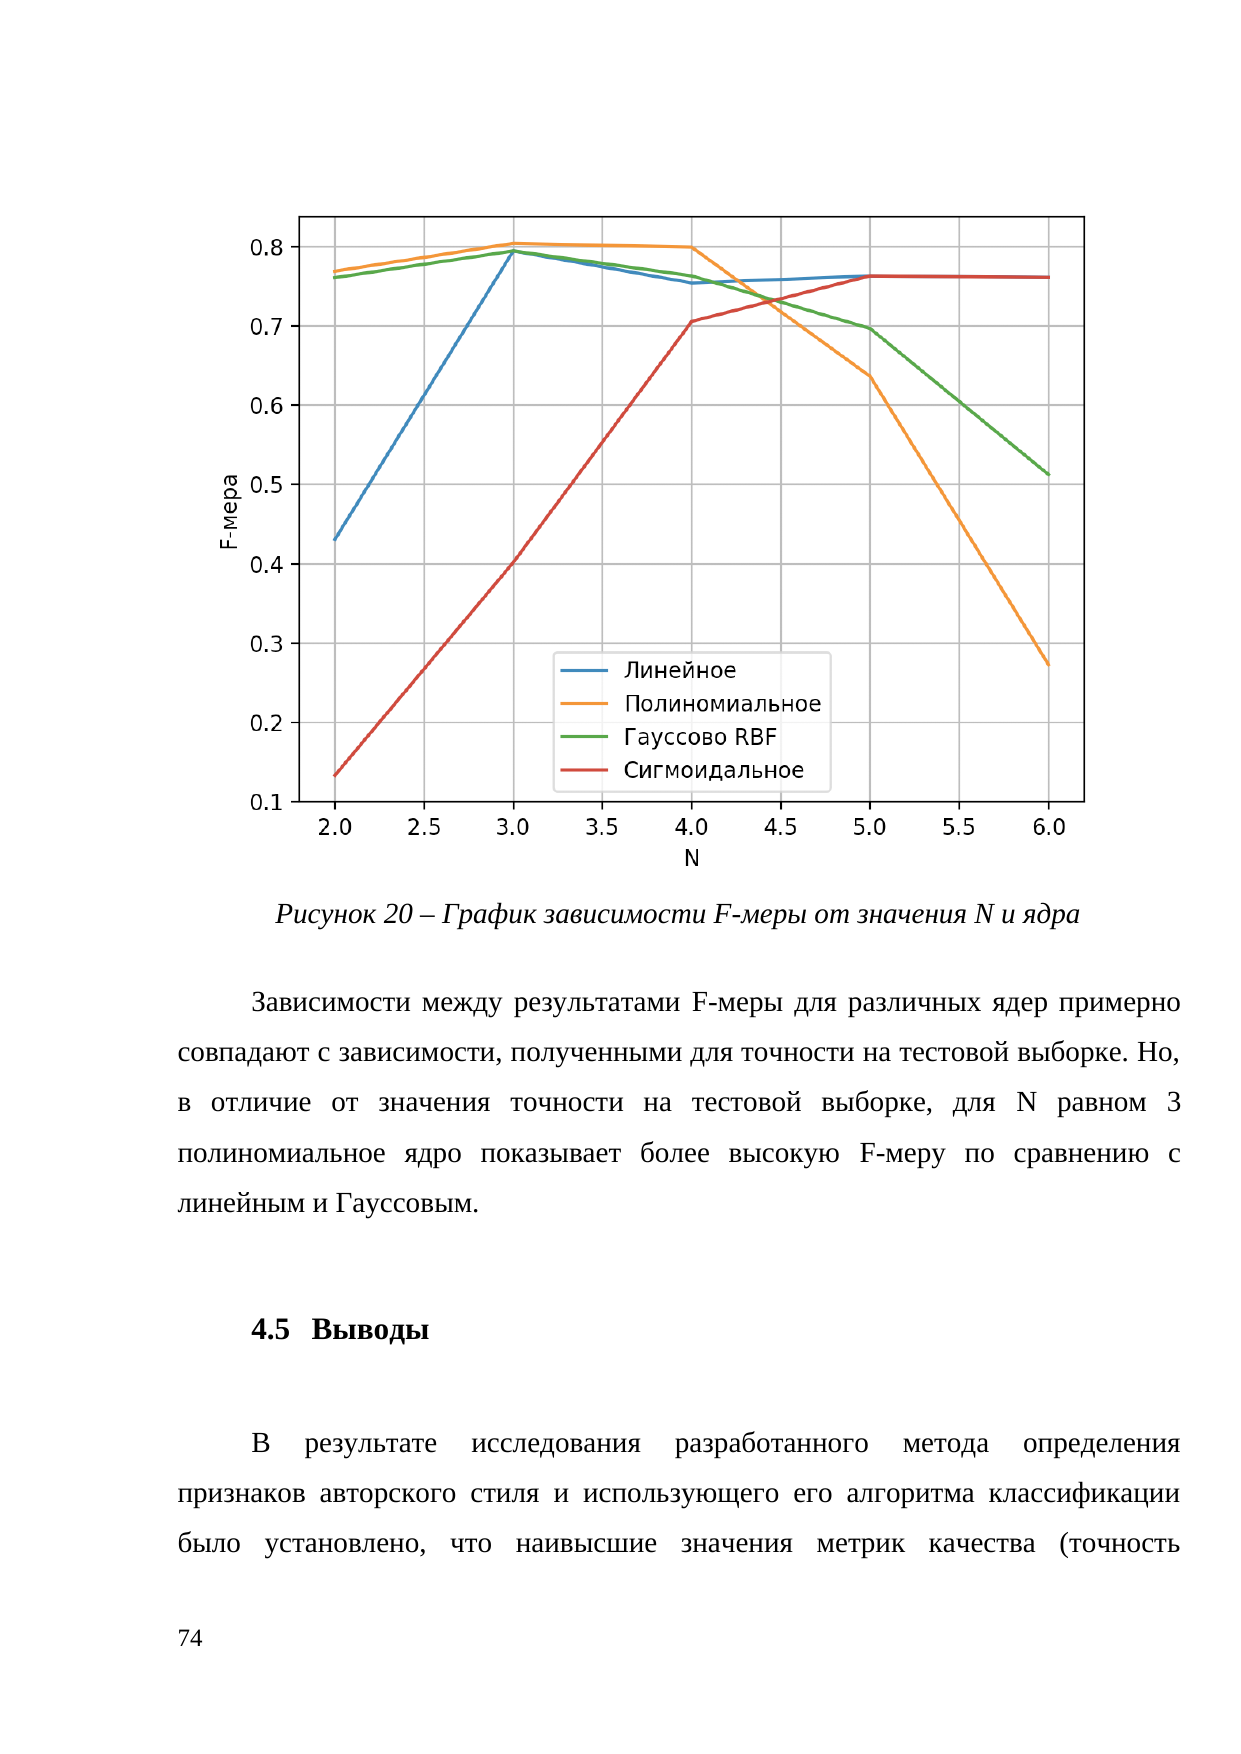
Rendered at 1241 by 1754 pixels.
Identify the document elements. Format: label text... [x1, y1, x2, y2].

text Зависимости между результатами F-меры для различных ядер примерно совпадают с зависимости, полученными для точности на тестовой выборке. Но, в отличие от значения точности на тестовой выборке, для N равном 3 полиномиальное ядро показывает более высокую F-меру по сравнению с линейным и Гауссовым. [177, 984, 1181, 1218]
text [177, 1425, 1181, 1559]
picture [177, 168, 1182, 882]
subtitle Выводы [251, 1311, 1181, 1347]
text Рисунок 20 – График зависимости F-меры от значения N и ядра [177, 896, 1181, 929]
